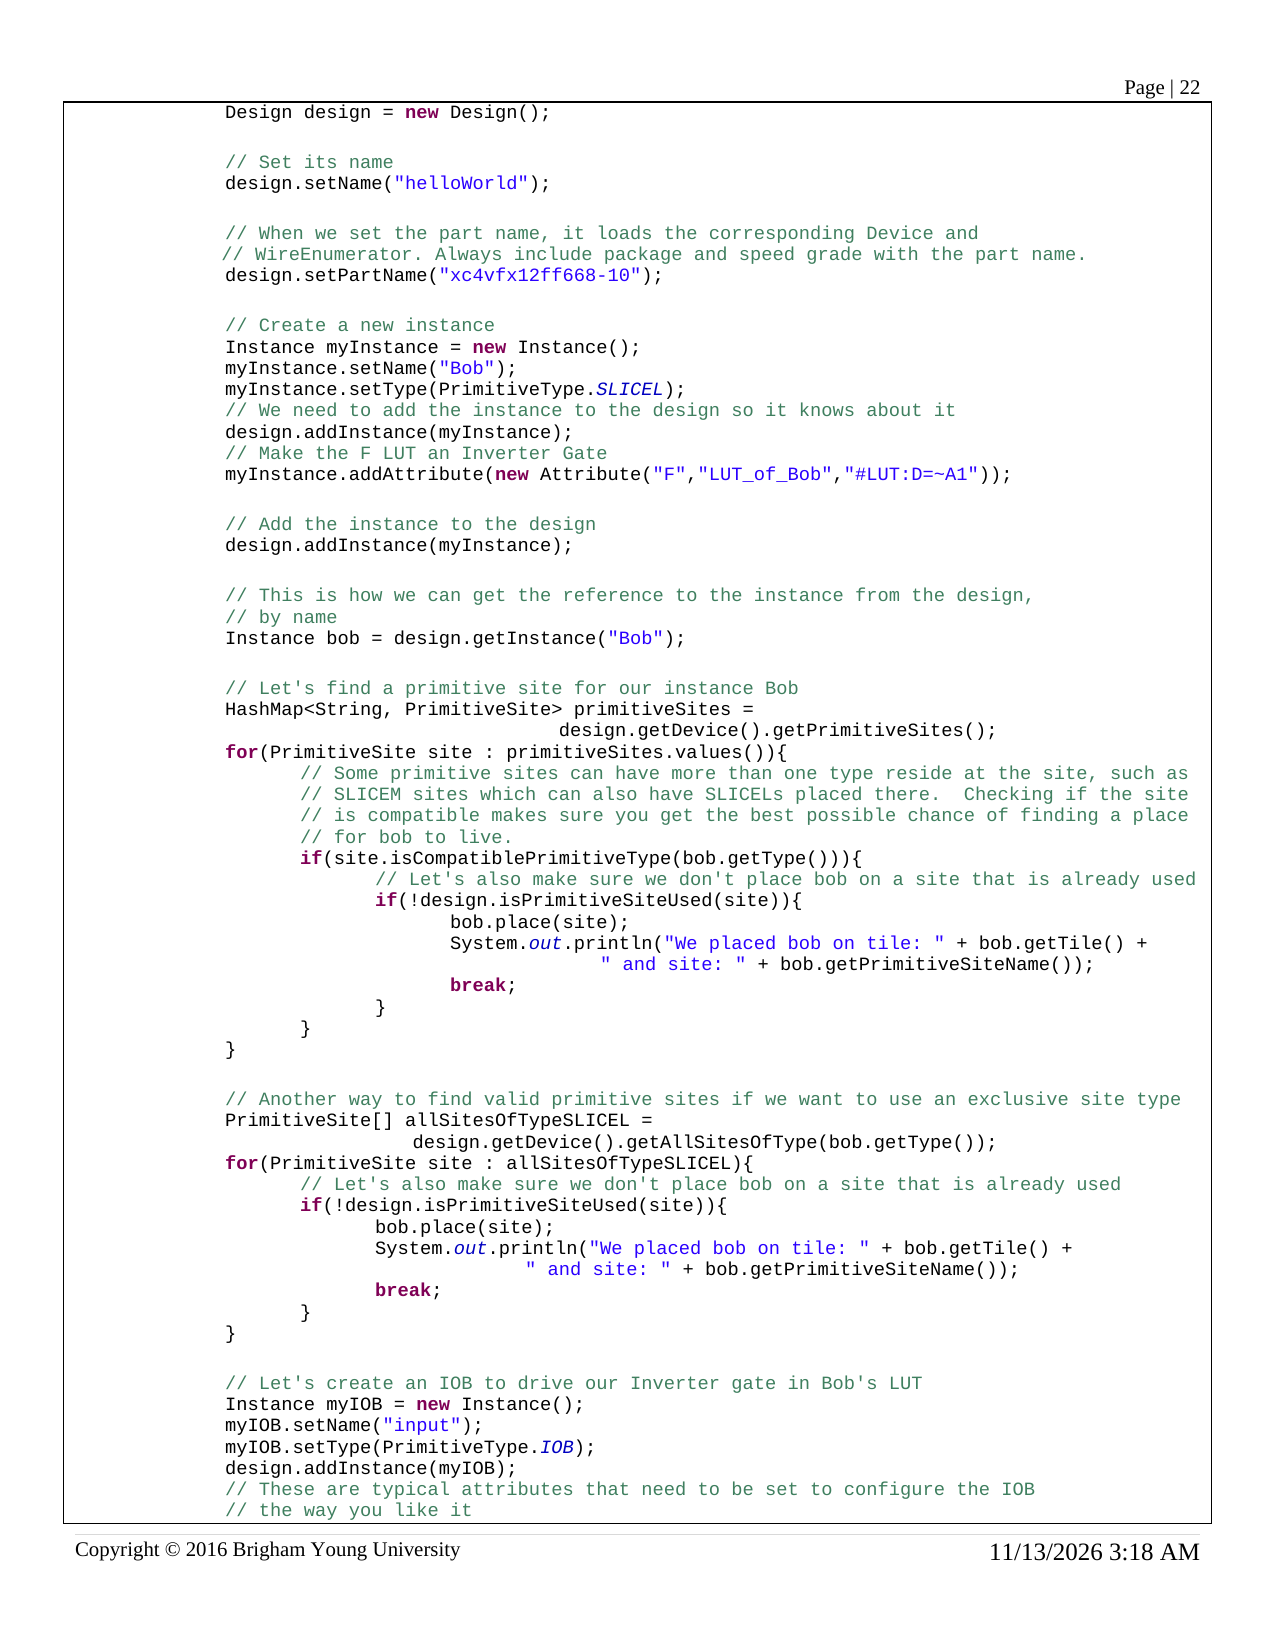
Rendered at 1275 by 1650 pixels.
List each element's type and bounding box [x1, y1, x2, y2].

table_header [64, 103, 1211, 1522]
